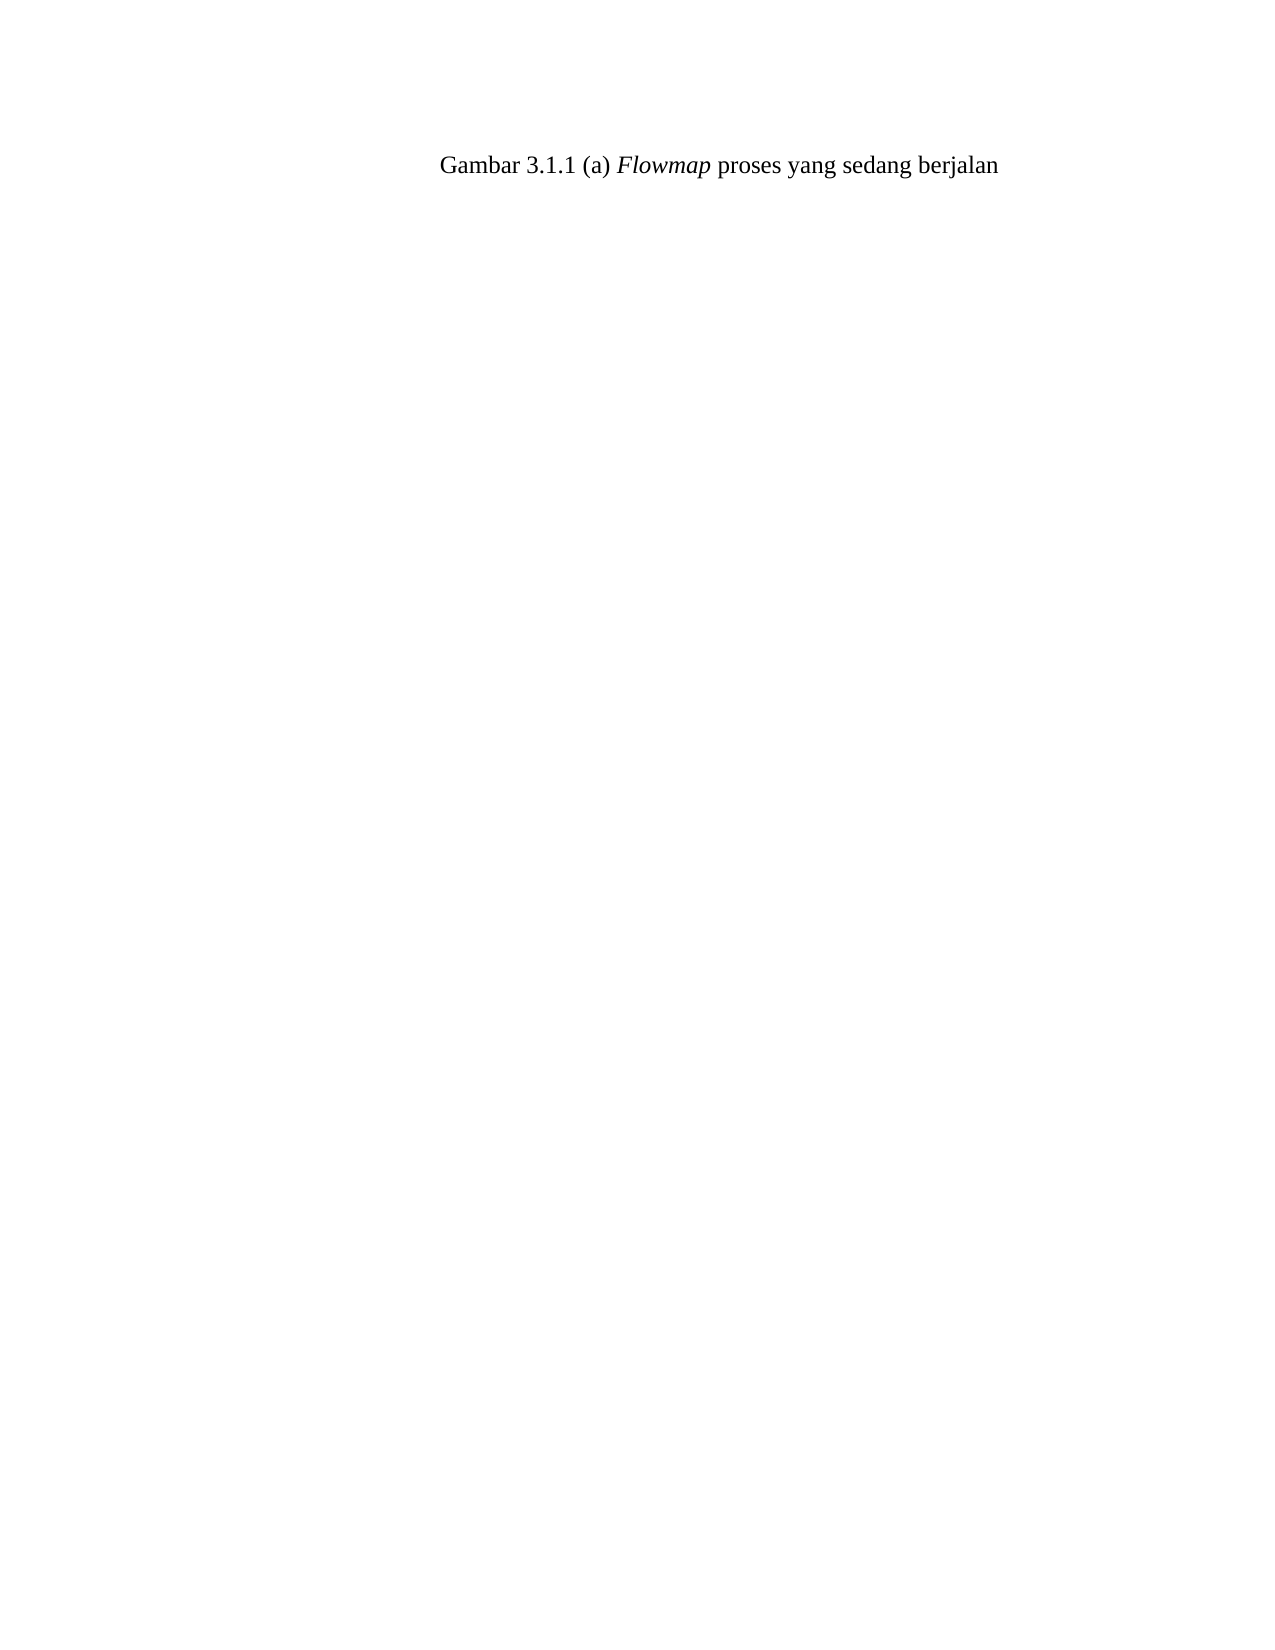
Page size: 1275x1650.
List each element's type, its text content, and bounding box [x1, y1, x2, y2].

text Gambar 3.1.1 (a) Flowmap proses yang sedang berjalan [239, 150, 1125, 179]
